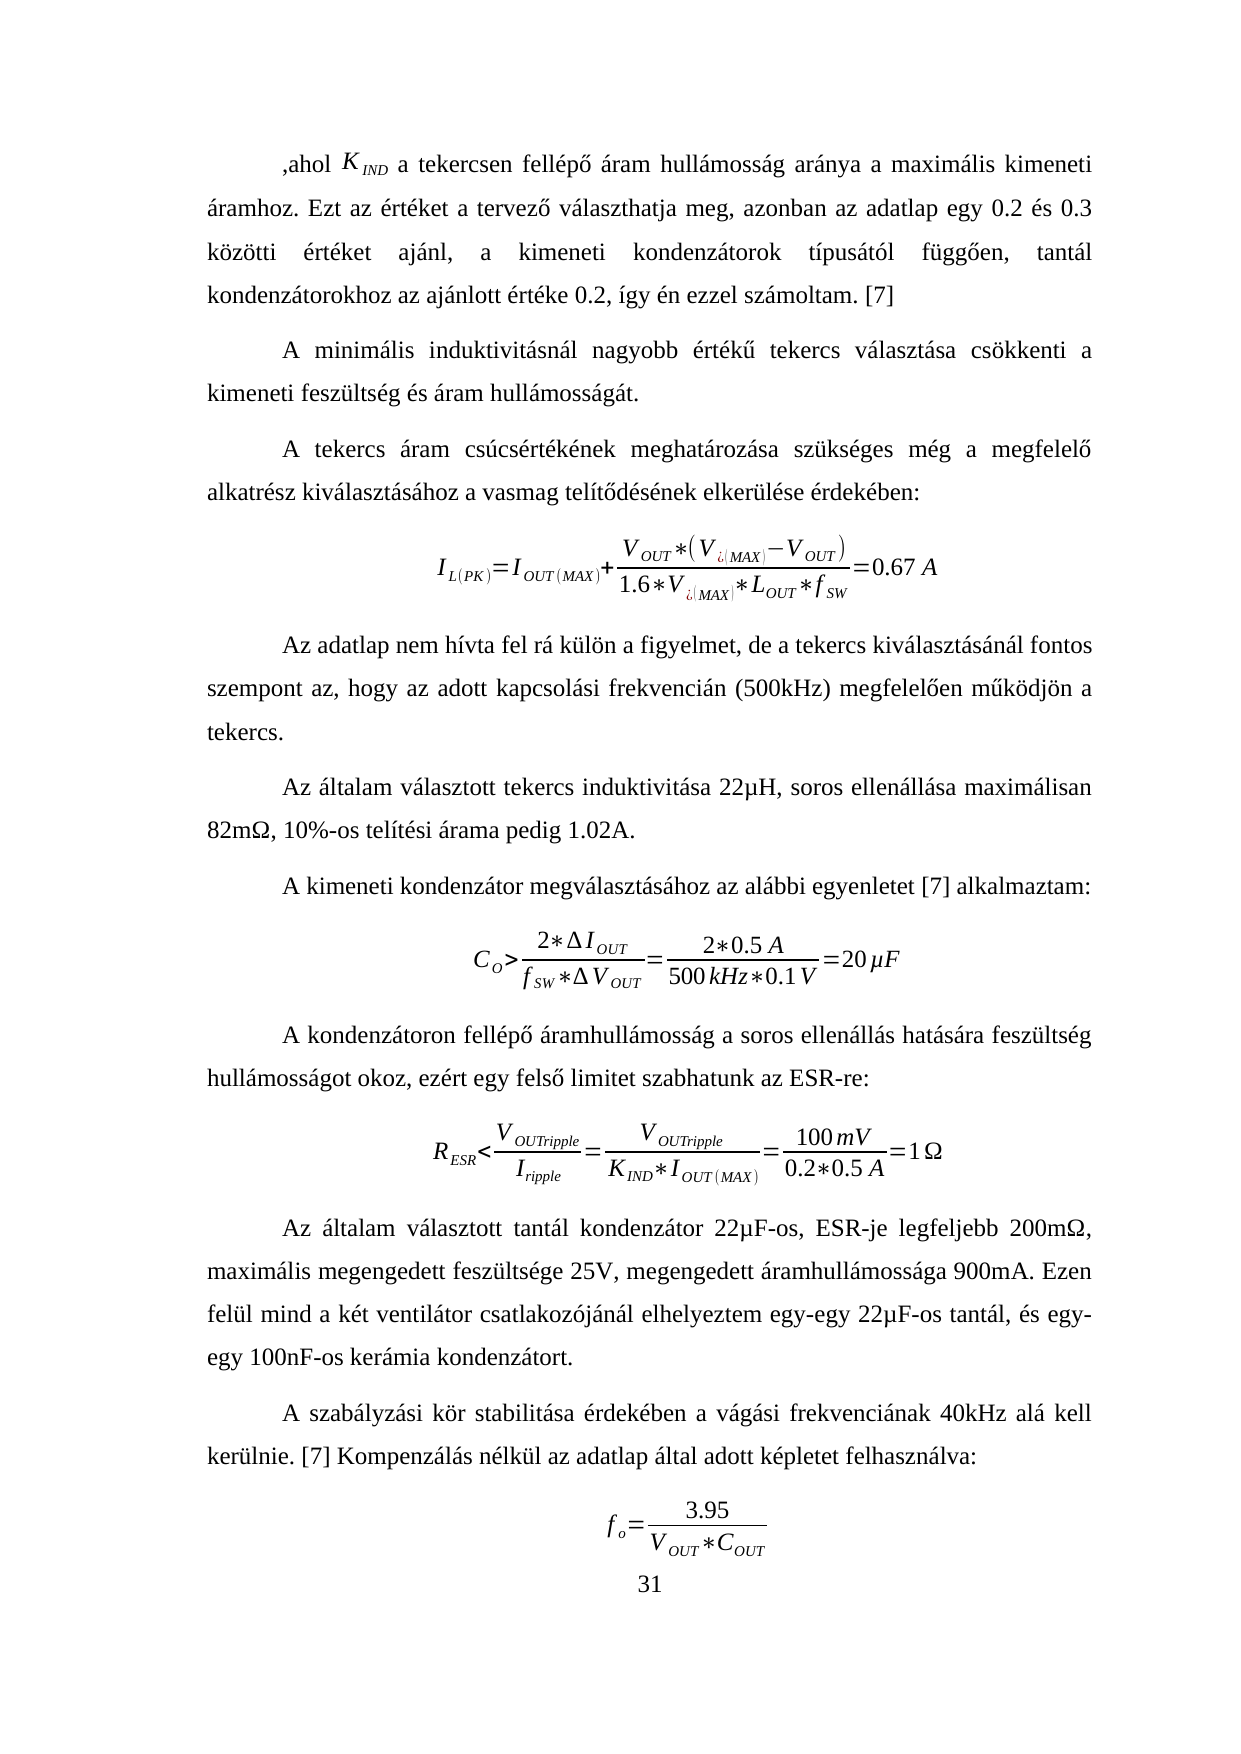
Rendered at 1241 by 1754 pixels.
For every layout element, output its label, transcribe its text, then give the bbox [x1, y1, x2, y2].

text Az adatlap nem hívta fel rá külön a figyelmet, de a tekercs kiválasztásánál fontos szempont az, hogy az adott kapcsolási frekvencián (500kHz) megfelelően működjön a tekercs. [207, 630, 1092, 745]
text Az általam választott tekercs induktivitása 22µH, soros ellenállása maximálisan 82mΩ, 10%-os telítési árama pedig 1.02A. [207, 772, 1092, 844]
text A kimeneti kondenzátor megválasztásához az alábbi egyenletet [7] alkalmaztam: [207, 871, 1092, 900]
text A minimális induktivitásnál nagyobb értékű tekercs választása csökkenti a kimeneti feszültség és áram hullámosságát. [207, 335, 1092, 407]
text A kondenzátoron fellépő áramhullámosság a soros ellenállás hatására feszültség hullámosságot okoz, ezért egy felső limitet szabhatunk az ESR-re: [207, 1020, 1092, 1092]
text A szabályzási kör stabilitása érdekében a vágási frekvenciának 40kHz alá kell kerülnie. [7] Kompenzálás nélkül az adatlap által adott képletet felhasználva: [207, 1398, 1092, 1470]
text Az általam választott tantál kondenzátor 22µF-os, ESR-je legfeljebb 200mΩ, maximális megengedett feszültsége 25V, megengedett áramhullámossága 900mA. Ezen felül mind a két ventilátor csatlakozójánál elhelyeztem egy-egy 22µF-os tantál, és egy-egy 100nF-os kerámia kondenzátort. [207, 1213, 1092, 1371]
text ,ahol a tekercsen fellépő áram hullámosság aránya a maximális kimeneti áramhoz. Ezt az értéket a tervező választhatja meg, azonban az adatlap egy 0.2 és 0.3 közötti értéket ajánl, a kimeneti kondenzátorok típusától függően, tantál kondenzátorokhoz az ajánlott értéke 0.2, így én ezzel számoltam. [7] [207, 148, 1092, 308]
text A tekercs áram csúcsértékének meghatározása szükséges még a megfelelő alkatrész kiválasztásához a vasmag telítődésének elkerülése érdekében: [207, 434, 1092, 506]
